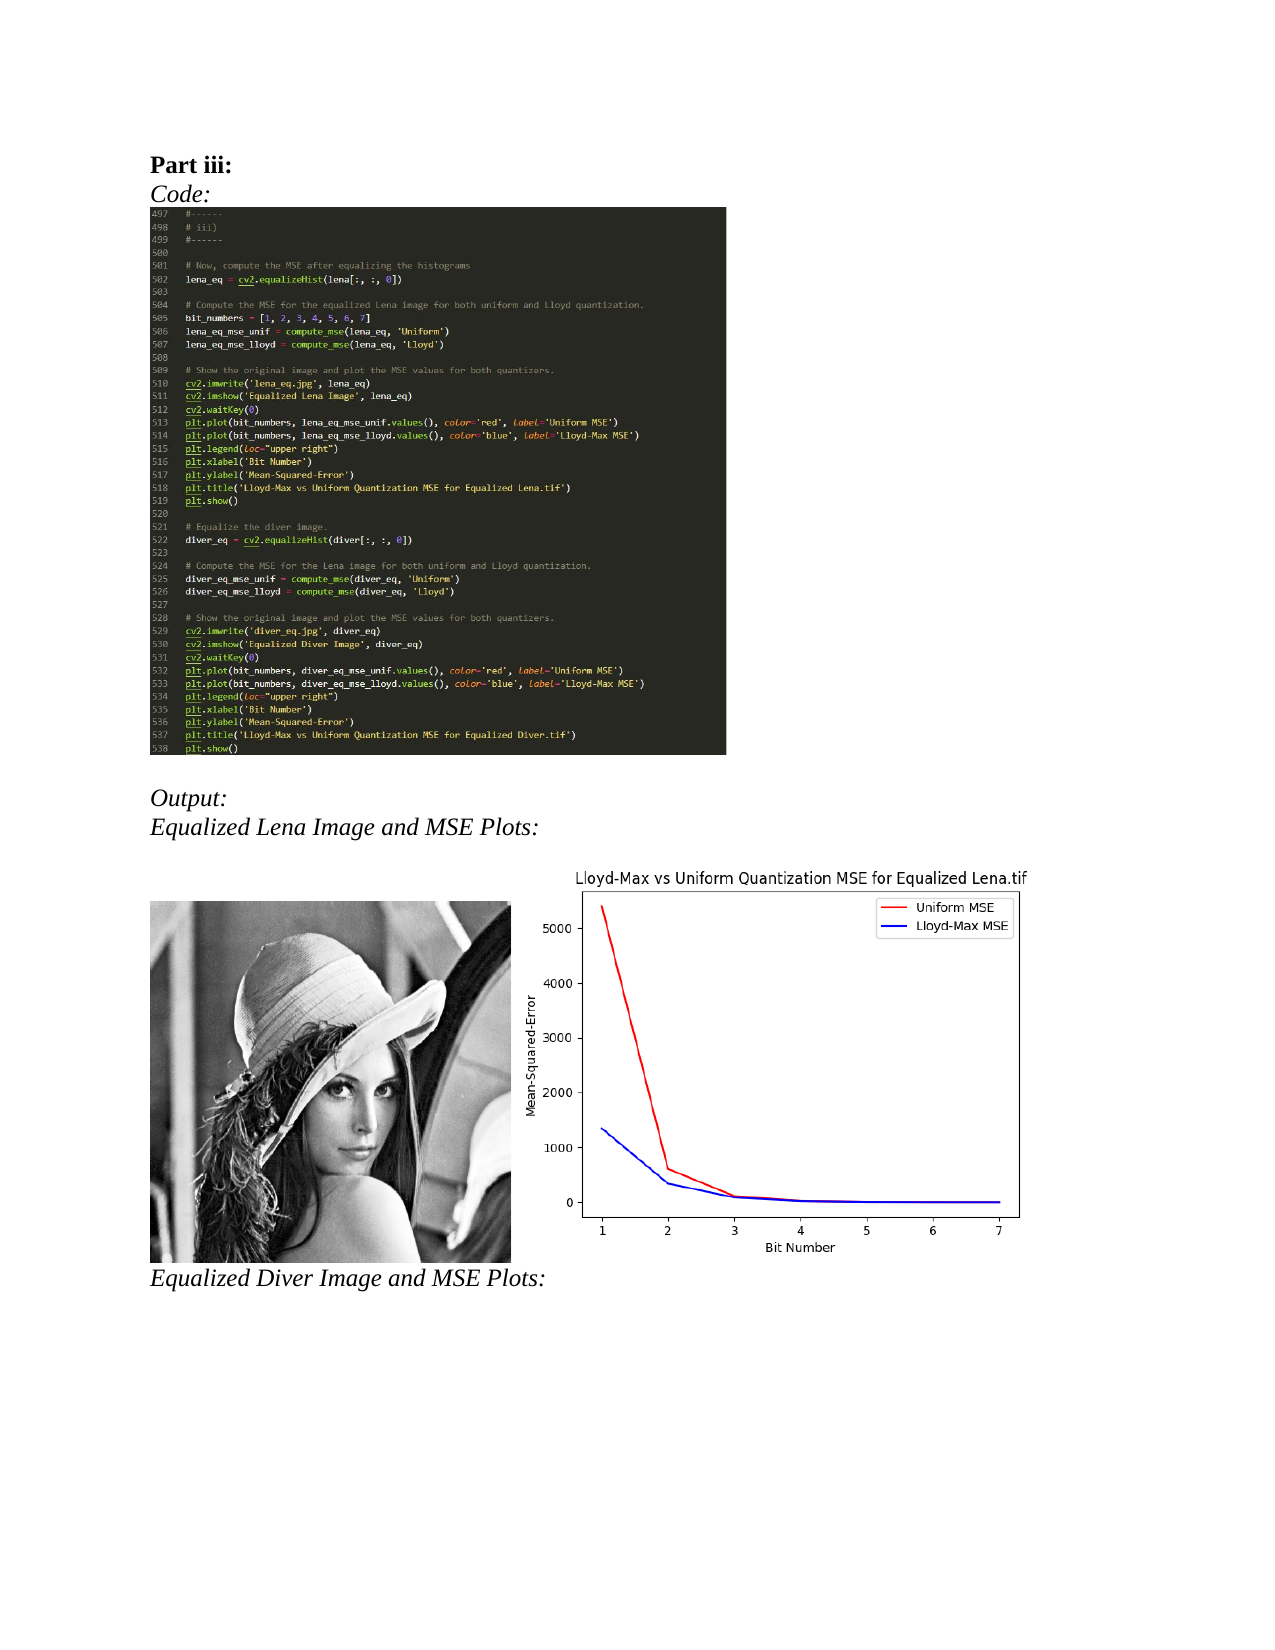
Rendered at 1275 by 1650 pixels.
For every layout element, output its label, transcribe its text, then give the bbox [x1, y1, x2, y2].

text Equalized Lena Image and MSE Plots: [150, 812, 1125, 840]
picture [150, 207, 727, 755]
picture [150, 840, 1075, 1263]
text Equalized Diver Image and MSE Plots: [150, 1263, 1125, 1291]
text Part iii: [150, 150, 1125, 179]
text Output: [150, 783, 1125, 812]
text Code: [150, 179, 1125, 207]
